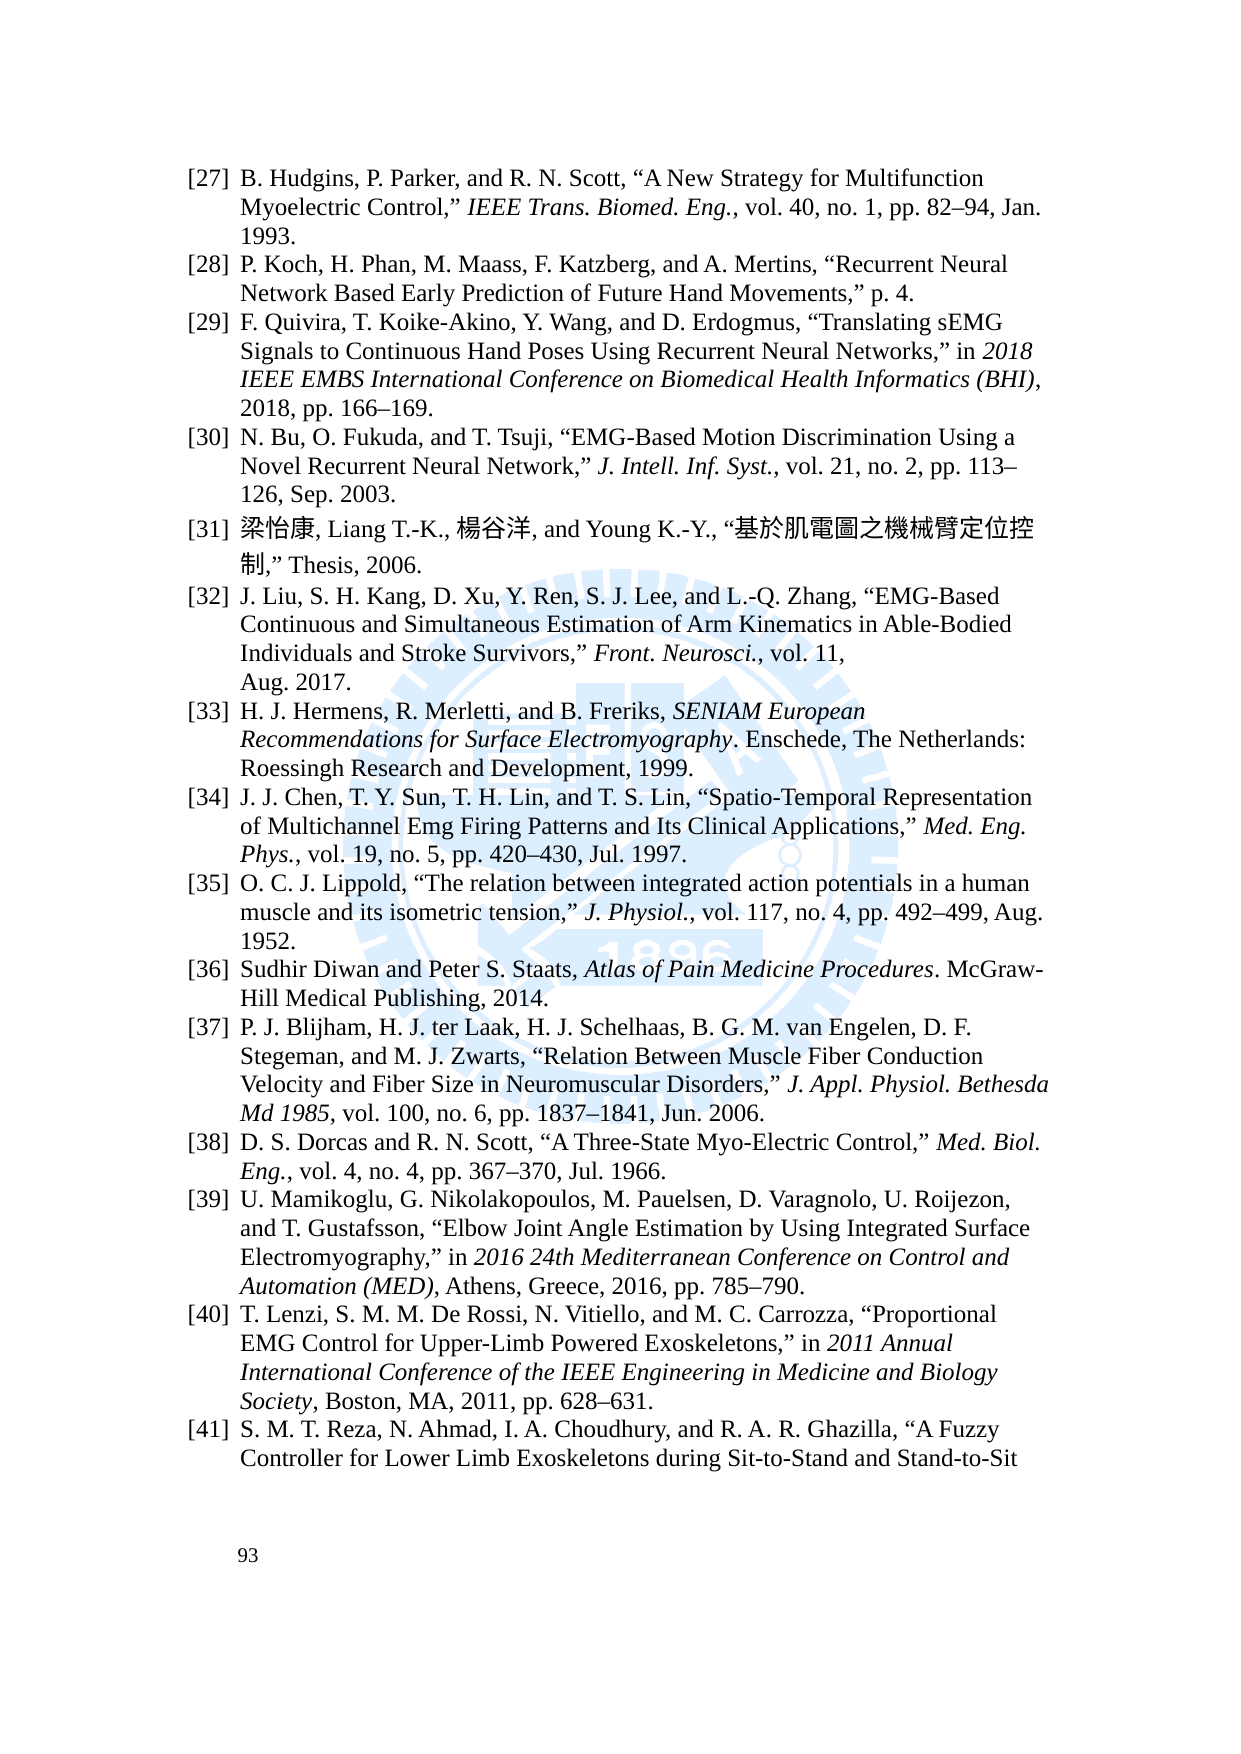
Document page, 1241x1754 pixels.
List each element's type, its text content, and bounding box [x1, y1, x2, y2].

text [30] N. Bu, O. Fukuda, and T. Tsuji, “EMG-Based Motion Discrimination Using a Novel Recurrent Neural Network,” J. Intell. Inf. Syst., vol. 21, no. 2, pp. 113–126, Sep. 2003. [187, 422, 1053, 508]
text [38] D. S. Dorcas and R. N. Scott, “A Three-State Myo-Electric Control,” Med. Biol. Eng., vol. 4, no. 4, pp. 367–370, Jul. 1966. [187, 1127, 1053, 1184]
text [33] H. J. Hermens, R. Merletti, and B. Freriks, SENIAM European Recommendations for Surface Electromyography. Enschede, The Netherlands: Roessingh Research and Development, 1999. [187, 696, 1053, 782]
text [31] 梁怡康, Liang T.-K., 楊谷洋, and Young K.-Y., “基於肌電圖之機械臂定位控制,” Thesis, 2006. [187, 508, 1053, 581]
text [40] T. Lenzi, S. M. M. De Rossi, N. Vitiello, and M. C. Carrozza, “Proportional EMG Control for Upper-Limb Powered Exoskeletons,” in 2011 Annual International Conference of the IEEE Engineering in Medicine and Biology Society, Boston, MA, 2011, pp. 628–631. [187, 1299, 1053, 1414]
text [29] F. Quivira, T. Koike-Akino, Y. Wang, and D. Erdogmus, “Translating sEMG Signals to Continuous Hand Poses Using Recurrent Neural Networks,” in 2018 IEEE EMBS International Conference on Biomedical Health Informatics (BHI), 2018, pp. 166–169. [187, 307, 1053, 422]
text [187, 1414, 1053, 1472]
text [37] P. J. Blijham, H. J. ter Laak, H. J. Schelhaas, B. G. M. van Engelen, D. F. Stegeman, and M. J. Zwarts, “Relation Between Muscle Fiber Conduction Velocity and Fiber Size in Neuromuscular Disorders,” J. Appl. Physiol. Bethesda Md 1985, vol. 100, no. 6, pp. 1837–1841, Jun. 2006. [187, 1012, 1053, 1127]
text [28] P. Koch, H. Phan, M. Maass, F. Katzberg, and A. Mertins, “Recurrent Neural Network Based Early Prediction of Future Hand Movements,” p. 4. [187, 249, 1053, 307]
text [34] J. J. Chen, T. Y. Sun, T. H. Lin, and T. S. Lin, “Spatio-Temporal Representation of Multichannel Emg Firing Patterns and Its Clinical Applications,” Med. Eng. Phys., vol. 19, no. 5, pp. 420–430, Jul. 1997. [187, 782, 1053, 868]
text [27] B. Hudgins, P. Parker, and R. N. Scott, “A New Strategy for Multifunction Myoelectric Control,” IEEE Trans. Biomed. Eng., vol. 40, no. 1, pp. 82–94, Jan. 1993. [187, 163, 1053, 249]
text [35] O. C. J. Lippold, “The relation between integrated action potentials in a human muscle and its isometric tension,” J. Physiol., vol. 117, no. 4, pp. 492–499, Aug. 1952. [187, 868, 1053, 954]
text [32] J. Liu, S. H. Kang, D. Xu, Y. Ren, S. J. Lee, and L.-Q. Zhang, “EMG-Based Continuous and Simultaneous Estimation of Arm Kinematics in Able-Bodied Individuals and Stroke Survivors,” Front. Neurosci., vol. 11, [187, 581, 1053, 667]
text [39] U. Mamikoglu, G. Nikolakopoulos, M. Pauelsen, D. Varagnolo, U. Roijezon, and T. Gustafsson, “Elbow Joint Angle Estimation by Using Integrated Surface Electromyography,” in 2016 24th Mediterranean Conference on Control and Automation (MED), Athens, Greece, 2016, pp. 785–790. [187, 1184, 1053, 1299]
text [36] Sudhir Diwan and Peter S. Staats, Atlas of Pain Medicine Procedures. McGraw-Hill Medical Publishing, 2014. [187, 954, 1053, 1012]
text Aug. 2017. [187, 667, 1053, 696]
